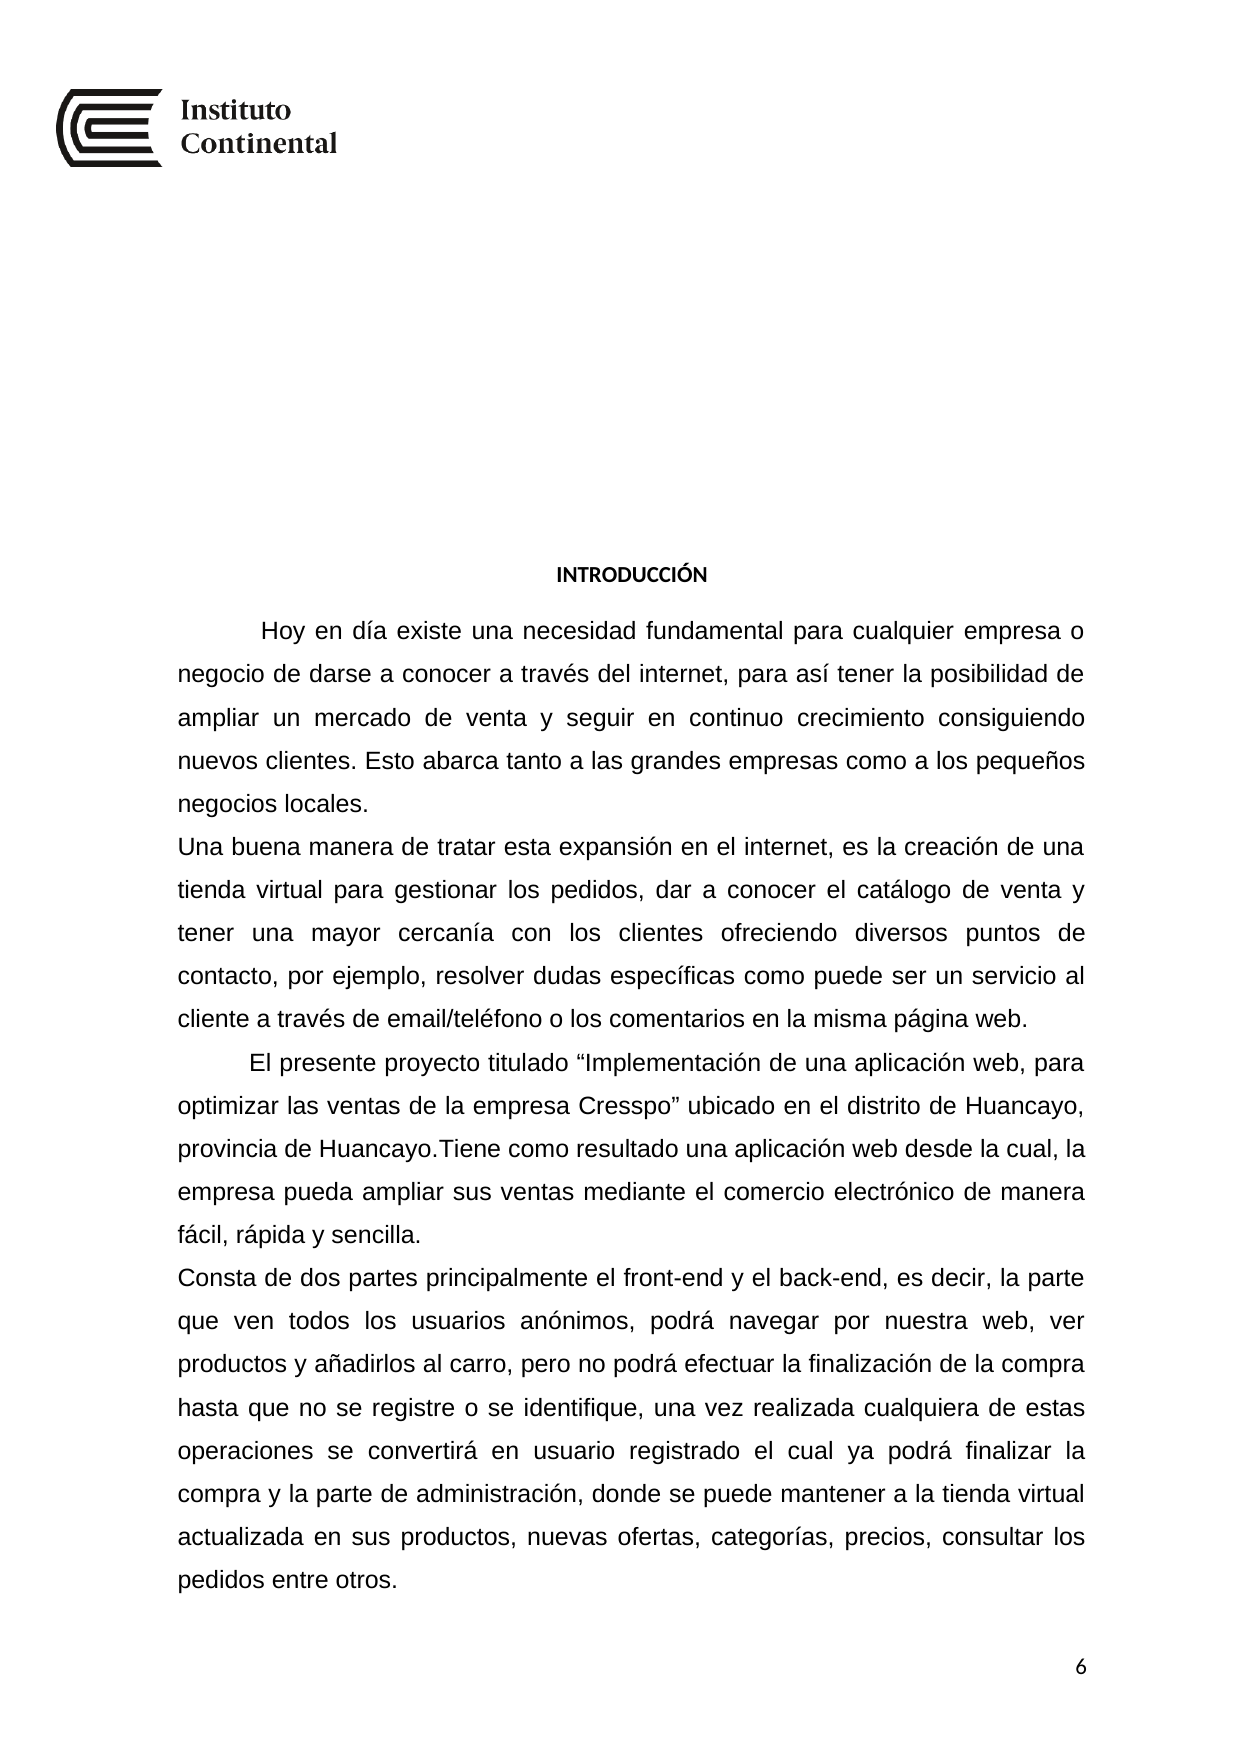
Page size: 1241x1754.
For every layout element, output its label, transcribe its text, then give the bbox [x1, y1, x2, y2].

picture [56, 89, 337, 167]
text Una buena manera de tratar esta expansión en el internet, es la creación de una tienda virtual para gestionar los pedidos, dar a conocer el catálogo de venta y tener una mayor cercanía con los clientes ofreciendo diversos puntos de contacto, por ejemplo, resolver dudas específicas como puede ser un servicio al cliente a través de email/teléfono o los comentarios en la misma página web. [177, 832, 1087, 1033]
text INTRODUCCIÓN [177, 560, 1087, 588]
text Consta de dos partes principalmente el front-end y el back-end, es decir, la parte que ven todos los usuarios anónimos, podrá navegar por nuestra web, ver productos y añadirlos al carro, pero no podrá efectuar la finalización de la compra hasta que no se registre o se identifique, una vez realizada cualquiera de estas operaciones se convertirá en usuario registrado el cual ya podrá finalizar la compra y la parte de administración, donde se puede mantener a la tienda virtual actualizada en sus productos, nuevas ofertas, categorías, precios, consultar los pedidos entre otros. [177, 1263, 1087, 1594]
text El presente proyecto titulado “Implementación de una aplicación web, para optimizar las ventas de la empresa Cresspo” ubicado en el distrito de Huancayo, provincia de Huancayo.Tiene como resultado una aplicación web desde la cual, la empresa pueda ampliar sus ventas mediante el comercio electrónico de manera fácil, rápida y sencilla. [177, 1048, 1087, 1249]
text Hoy en día existe una necesidad fundamental para cualquier empresa o negocio de darse a conocer a través del internet, para así tener la posibilidad de ampliar un mercado de venta y seguir en continuo crecimiento consiguiendo nuevos clientes. Esto abarca tanto a las grandes empresas como a los pequeños negocios locales. [177, 616, 1087, 818]
